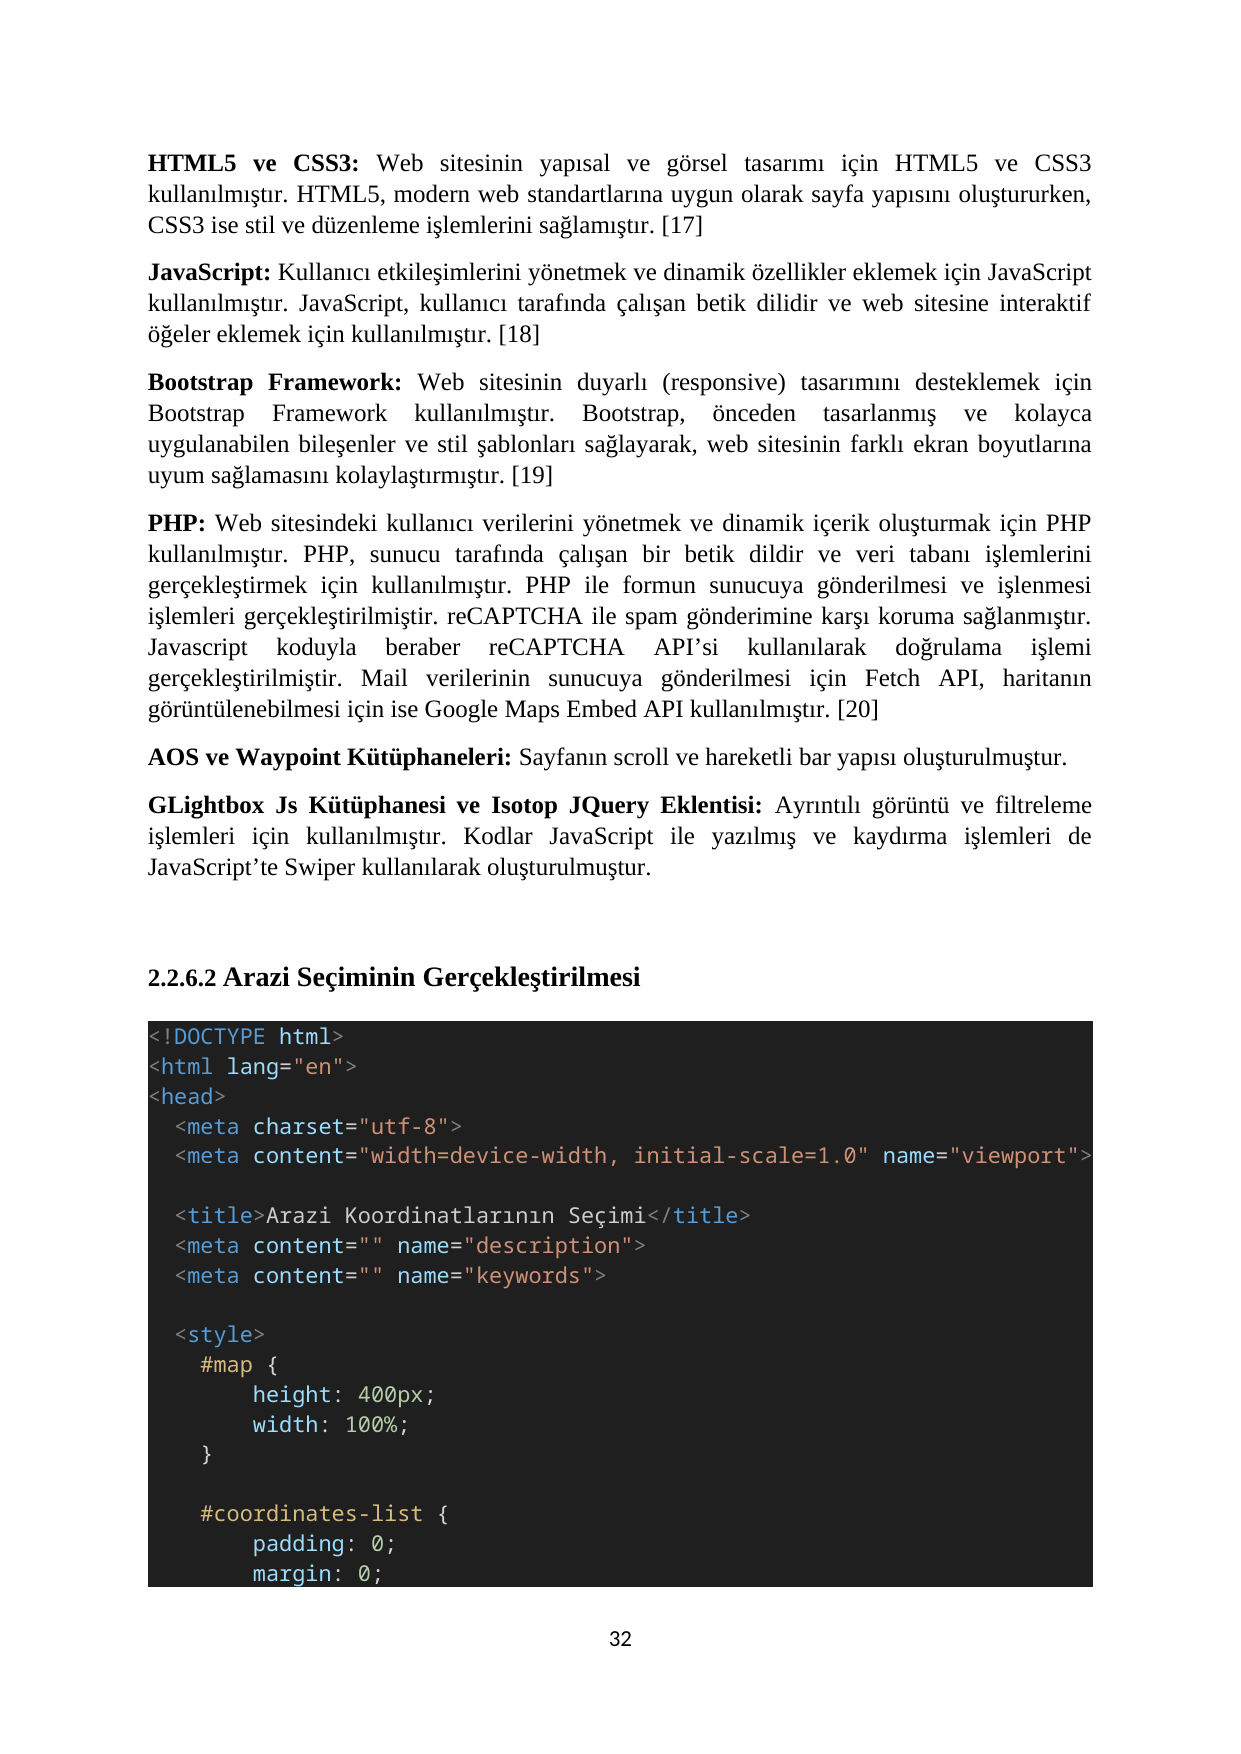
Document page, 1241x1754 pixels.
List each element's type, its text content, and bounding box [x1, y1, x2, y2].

text #map { [148, 1349, 1093, 1379]
text padding: 0; [148, 1528, 1093, 1557]
text PHP: Web sitesindeki kullanıcı verilerini yönetmek ve dinamik içerik oluşturmak için PHP kullanılmıştır. PHP, sunucu tarafında çalışan bir betik dildir ve veri tabanı işlemlerini gerçekleştirmek için kullanılmıştır. PHP ile formun sunucuya gönderilmesi ve işlenmesi işlemleri gerçekleştirilmiştir. reCAPTCHA ile spam gönderimine karşı koruma sağlanmıştır. Javascript koduyla beraber reCAPTCHA API’si kullanılarak doğrulama işlemi gerçekleştirilmiştir. Mail verilerinin sunucuya gönderilmesi için Fetch API, haritanın görüntülenebilmesi için ise Google Maps Embed API kullanılmıştır. [148, 508, 1093, 723]
text <meta charset="utf-8"> [148, 1111, 1093, 1140]
text GLightbox Js Kütüphanesi ve Isotop JQuery Eklentisi: Ayrıntılı görüntü ve filtreleme işlemleri için kullanılmıştır. Kodlar JavaScript ile yazılmış ve kaydırma işlemleri de JavaScript’te Swiper kullanılarak oluşturulmuştur. [148, 790, 1093, 881]
text JavaScript: Kullanıcı etkileşimlerini yönetmek ve dinamik özellikler eklemek için JavaScript kullanılmıştır. JavaScript, kullanıcı tarafında çalışan betik dilidir ve web sitesine interaktif öğeler eklemek için kullanılmıştır. [148, 257, 1093, 348]
text <meta content="" name="keywords"> [148, 1259, 1093, 1289]
text } [148, 1438, 1093, 1468]
text <title>Arazi Koordinatlarının Seçimi</title> [148, 1200, 1093, 1230]
text <style> [148, 1319, 1093, 1349]
text <html lang="en"> [148, 1051, 1093, 1081]
text margin: 0; [148, 1557, 1093, 1587]
subtitle 2.2.6.2 Arazi Seçiminin Gerçekleştirilmesi [148, 960, 1093, 992]
text <meta content="" name="description"> [148, 1230, 1093, 1259]
text <head> [148, 1081, 1093, 1111]
text <!DOCTYPE html> [148, 1021, 1093, 1051]
text #coordinates-list { [148, 1498, 1093, 1528]
text AOS ve Waypoint Kütüphaneleri: Sayfanın scroll ve hareketli bar yapısı oluşturulmuştur. [148, 742, 1093, 771]
text HTML5 ve CSS3: Web sitesinin yapısal ve görsel tasarımı için HTML5 ve CSS3 kullanılmıştır. HTML5, modern web standartlarına uygun olarak sayfa yapısını oluştururken, CSS3 ise stil ve düzenleme işlemlerini sağlamıştır. [148, 148, 1093, 238]
text <meta content="width=device-width, initial-scale=1.0" name="viewport"> [148, 1140, 1093, 1170]
text Bootstrap Framework: Web sitesinin duyarlı (responsive) tasarımını desteklemek için Bootstrap Framework kullanılmıştır. Bootstrap, önceden tasarlanmış ve kolayca uygulanabilen bileşenler ve stil şablonları sağlayarak, web sitesinin farklı ekran boyutlarına uyum sağlamasını kolaylaştırmıştır. [148, 367, 1093, 489]
text height: 400px; [148, 1379, 1093, 1408]
text width: 100%; [148, 1408, 1093, 1438]
